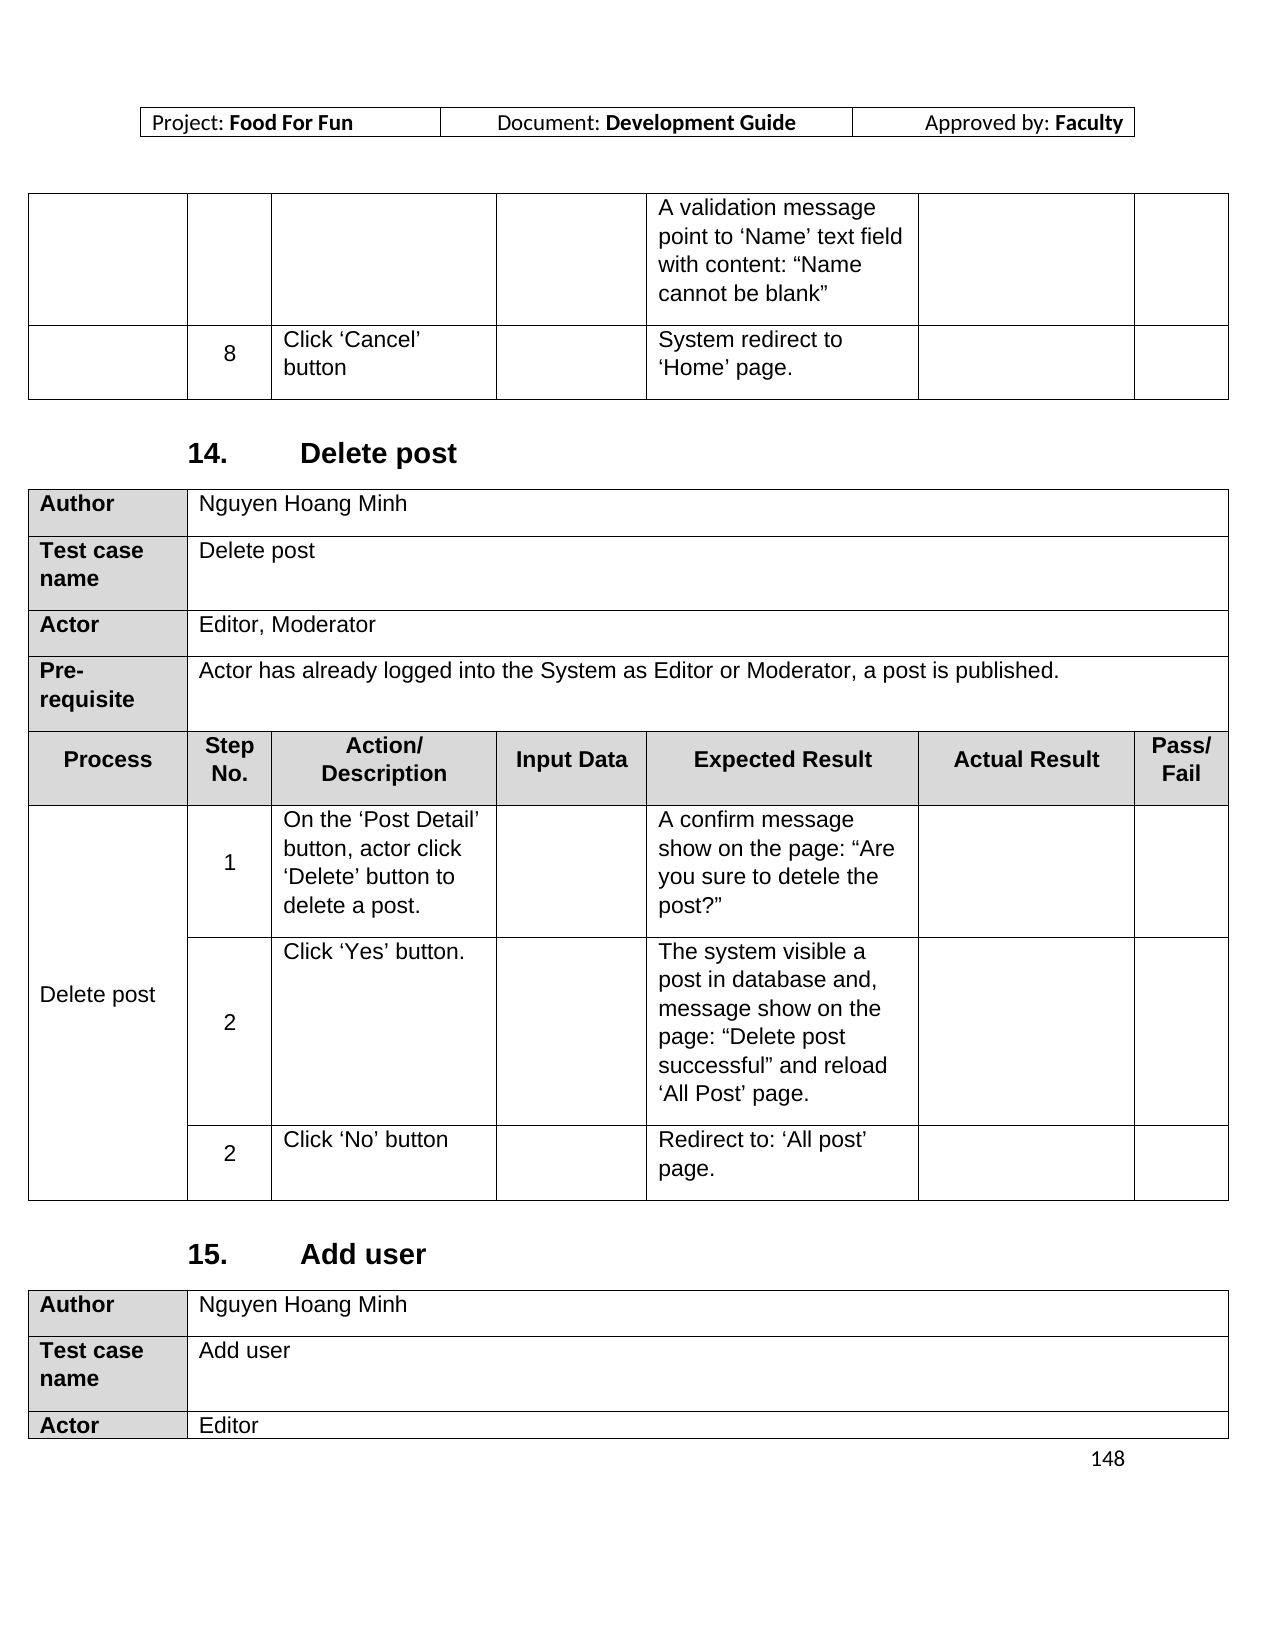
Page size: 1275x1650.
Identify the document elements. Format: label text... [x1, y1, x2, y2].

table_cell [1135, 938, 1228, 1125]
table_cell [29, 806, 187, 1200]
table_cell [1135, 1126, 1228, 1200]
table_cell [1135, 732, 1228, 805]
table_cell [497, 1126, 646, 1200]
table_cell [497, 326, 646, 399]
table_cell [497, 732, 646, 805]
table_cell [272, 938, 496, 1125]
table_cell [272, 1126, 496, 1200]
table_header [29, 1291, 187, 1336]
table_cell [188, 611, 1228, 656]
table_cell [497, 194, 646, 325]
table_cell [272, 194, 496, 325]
list Delete post [187, 437, 1125, 470]
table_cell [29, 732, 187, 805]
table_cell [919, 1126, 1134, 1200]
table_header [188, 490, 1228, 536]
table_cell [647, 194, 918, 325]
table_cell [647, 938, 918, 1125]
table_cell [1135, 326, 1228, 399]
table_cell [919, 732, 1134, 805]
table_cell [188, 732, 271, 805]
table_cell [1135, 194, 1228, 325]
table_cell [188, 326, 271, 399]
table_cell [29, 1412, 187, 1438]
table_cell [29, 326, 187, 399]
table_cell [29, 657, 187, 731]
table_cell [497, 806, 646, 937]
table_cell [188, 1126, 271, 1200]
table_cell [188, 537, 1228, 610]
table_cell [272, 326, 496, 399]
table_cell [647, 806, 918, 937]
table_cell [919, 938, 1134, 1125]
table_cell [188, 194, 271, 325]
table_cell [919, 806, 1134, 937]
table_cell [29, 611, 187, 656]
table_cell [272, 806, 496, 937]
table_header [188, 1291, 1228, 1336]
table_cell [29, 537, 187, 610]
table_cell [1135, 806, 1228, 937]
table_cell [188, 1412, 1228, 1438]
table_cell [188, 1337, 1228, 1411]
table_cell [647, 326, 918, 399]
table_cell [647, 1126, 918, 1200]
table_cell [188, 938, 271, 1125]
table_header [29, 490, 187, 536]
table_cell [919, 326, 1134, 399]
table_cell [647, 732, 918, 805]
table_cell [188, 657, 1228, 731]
list Add user [187, 1237, 1125, 1271]
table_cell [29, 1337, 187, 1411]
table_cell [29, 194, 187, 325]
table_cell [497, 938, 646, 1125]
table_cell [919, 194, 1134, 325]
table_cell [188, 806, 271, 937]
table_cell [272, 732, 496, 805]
